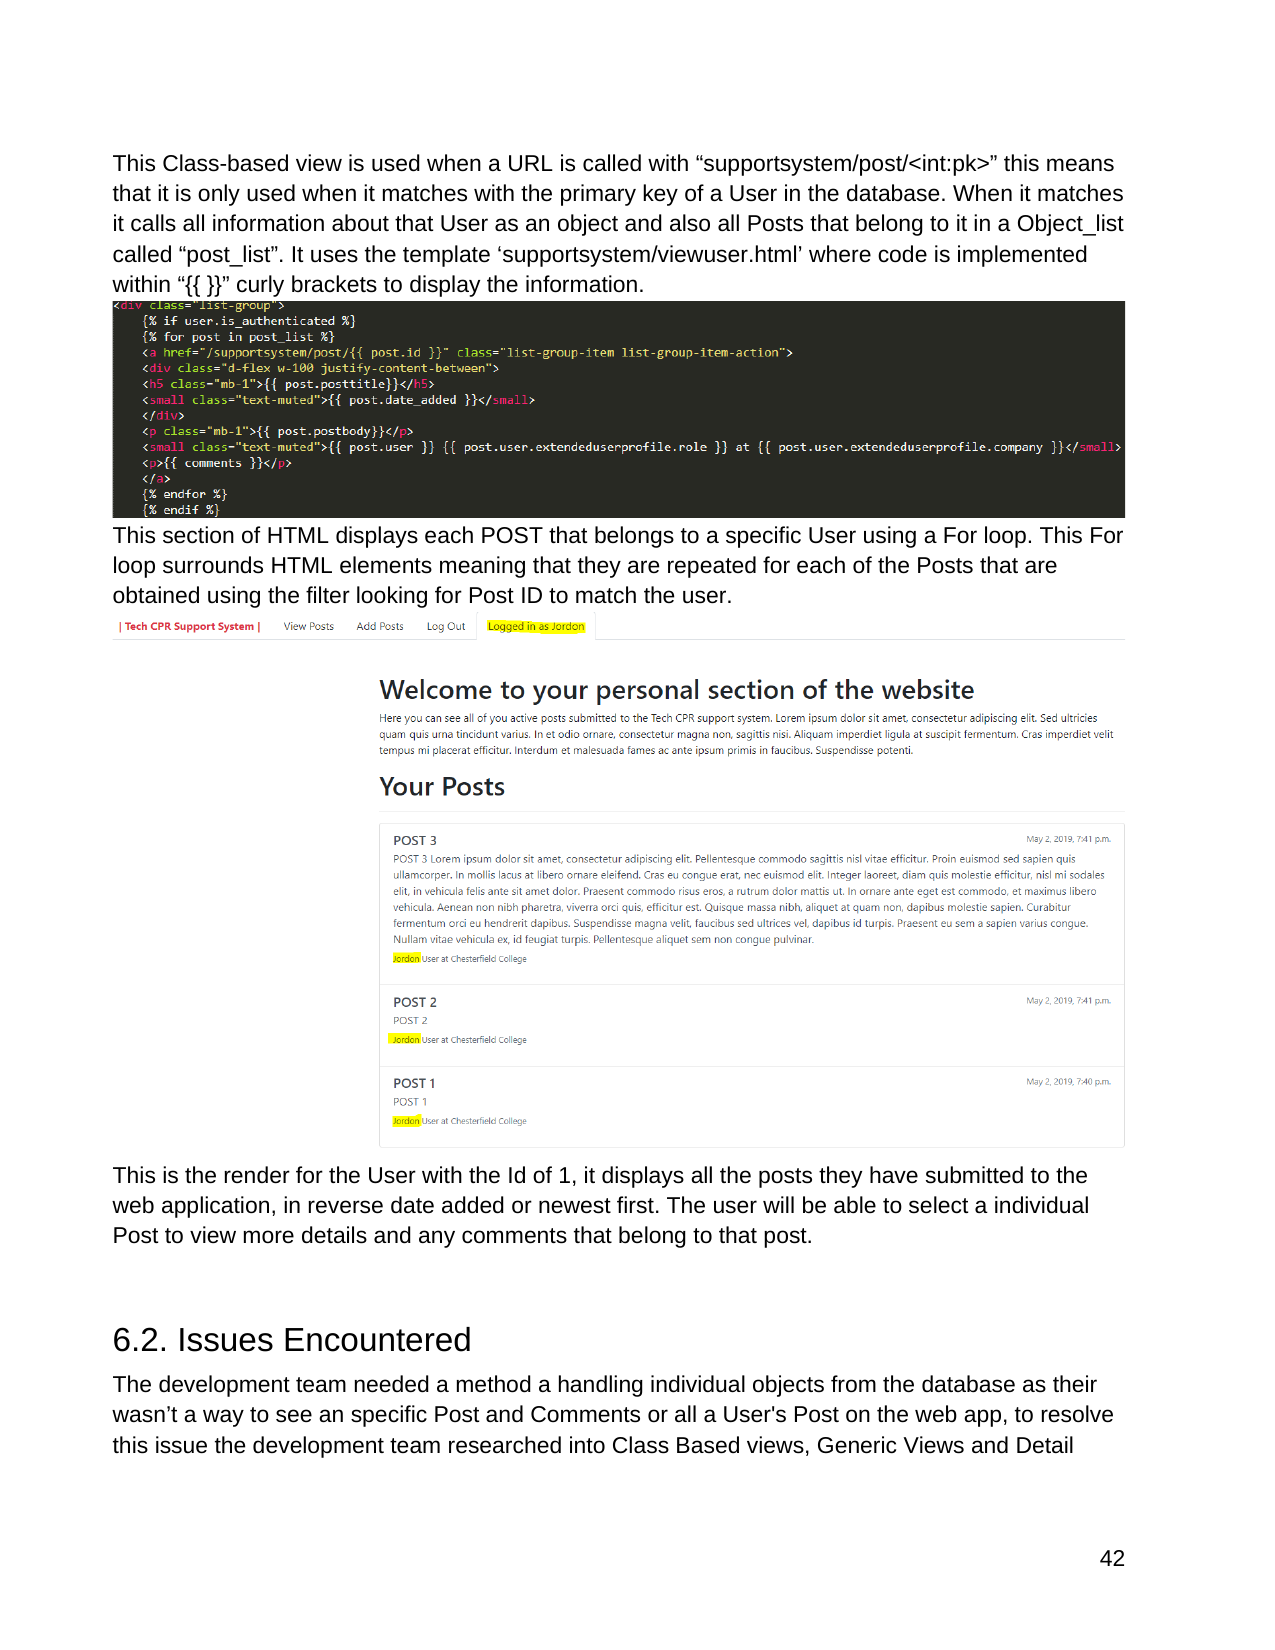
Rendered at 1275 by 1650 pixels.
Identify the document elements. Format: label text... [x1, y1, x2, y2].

text This section of HTML displays each POST that belongs to a specific User using a For loop. This For loop surrounds HTML elements meaning that they are repeated for each of the Posts that are obtained using the filter looking for Post ID to match the user. [112, 522, 1125, 608]
subtitle 6.2. Issues Encountered [112, 1320, 1125, 1359]
picture [112, 301, 1125, 518]
picture [112, 612, 1125, 1158]
text This Class-based view is used when a URL is called with “supportsystem/post/<int:pk>” this means that it is only used when it matches with the primary key of a User in the database. When it matches it calls all information about that User as an object and also all Posts that belong to it in a Object_list called “post_list”. It uses the template ‘supportsystem/viewuser.html’ where code is implemented within “{{ }}” curly brackets to display the information. [112, 150, 1125, 297]
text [112, 1371, 1125, 1458]
text This is the render for the User with the Id of 1, it displays all the posts they have submitted to the web application, in reverse date added or newest first. The user will be able to select a individual Post to view more details and any comments that belong to that post. [112, 1162, 1125, 1249]
